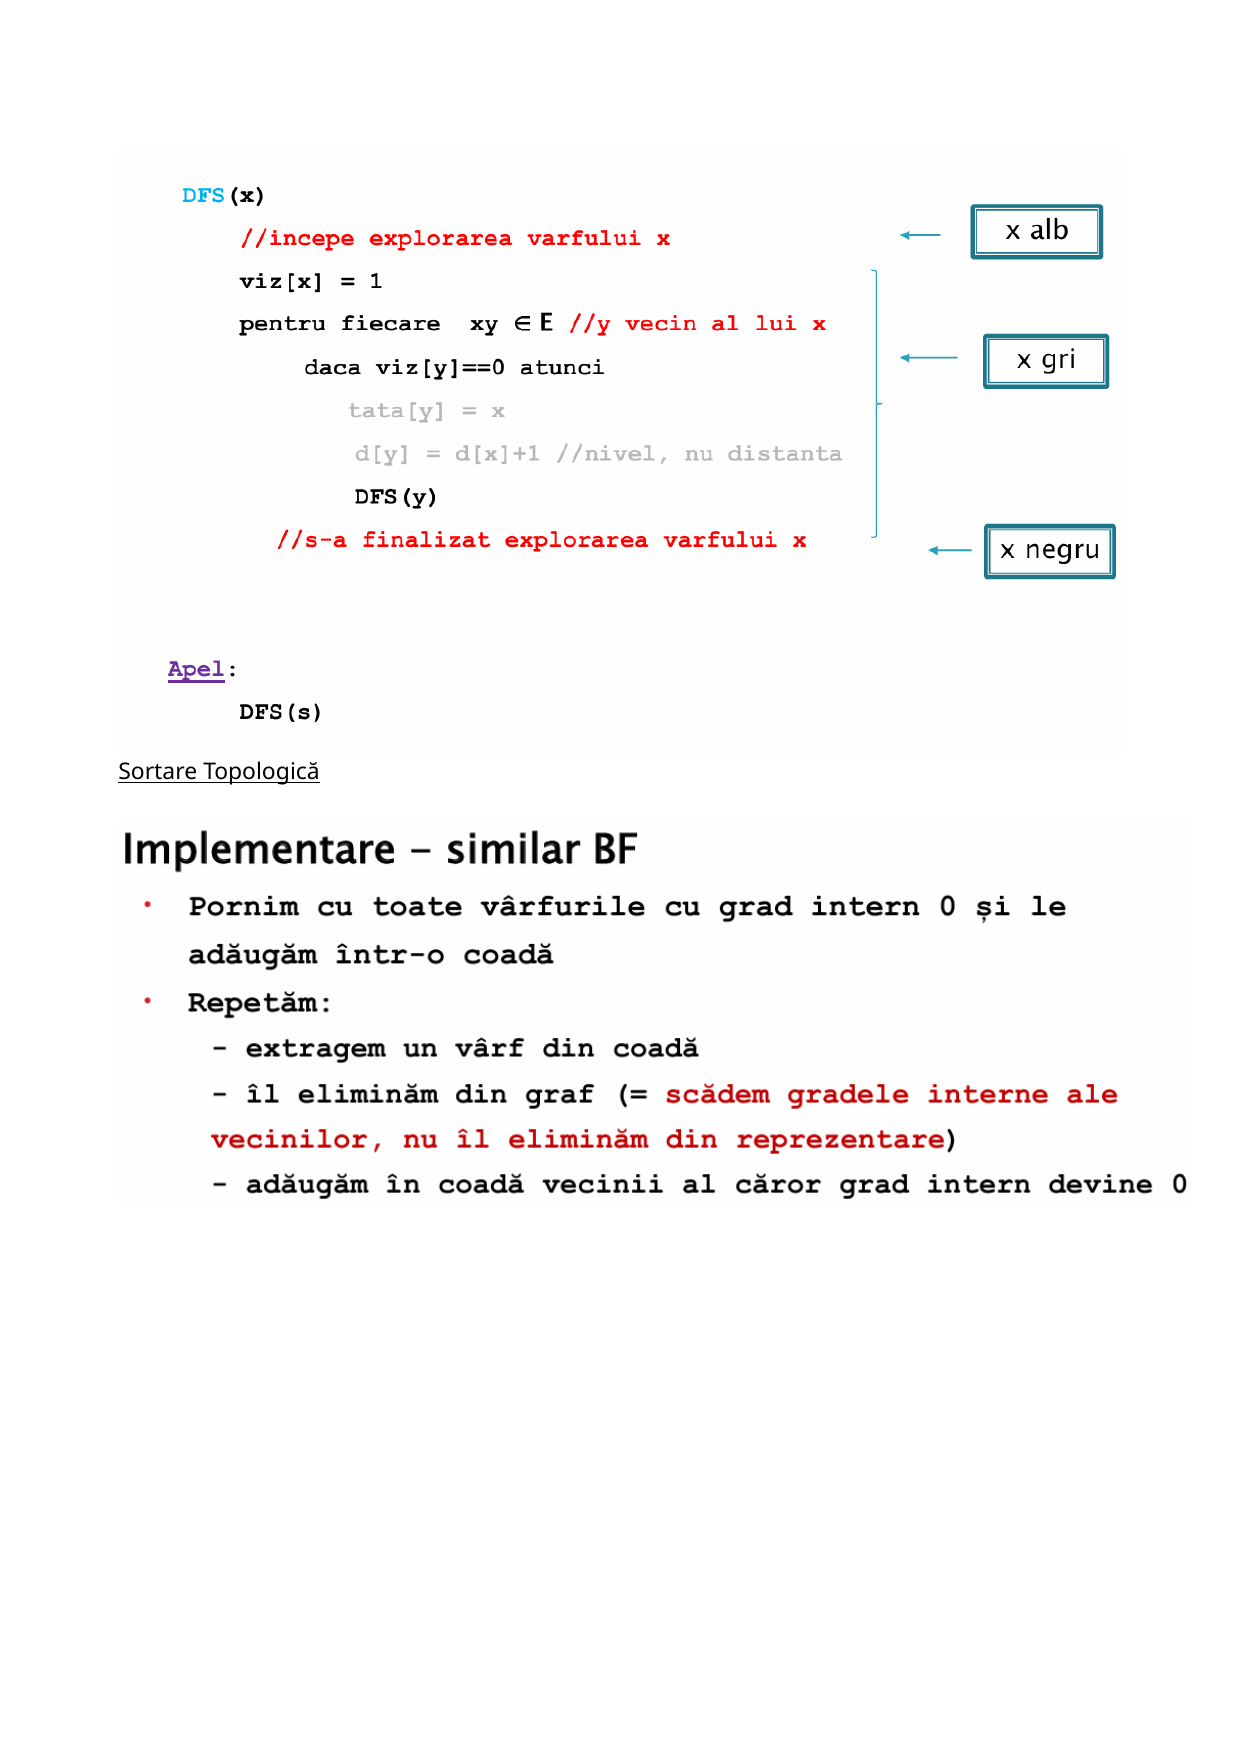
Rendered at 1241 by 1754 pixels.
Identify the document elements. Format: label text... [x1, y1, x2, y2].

text Sortare Topologică [118, 756, 1122, 786]
picture [118, 817, 1192, 1207]
picture [118, 147, 1123, 756]
